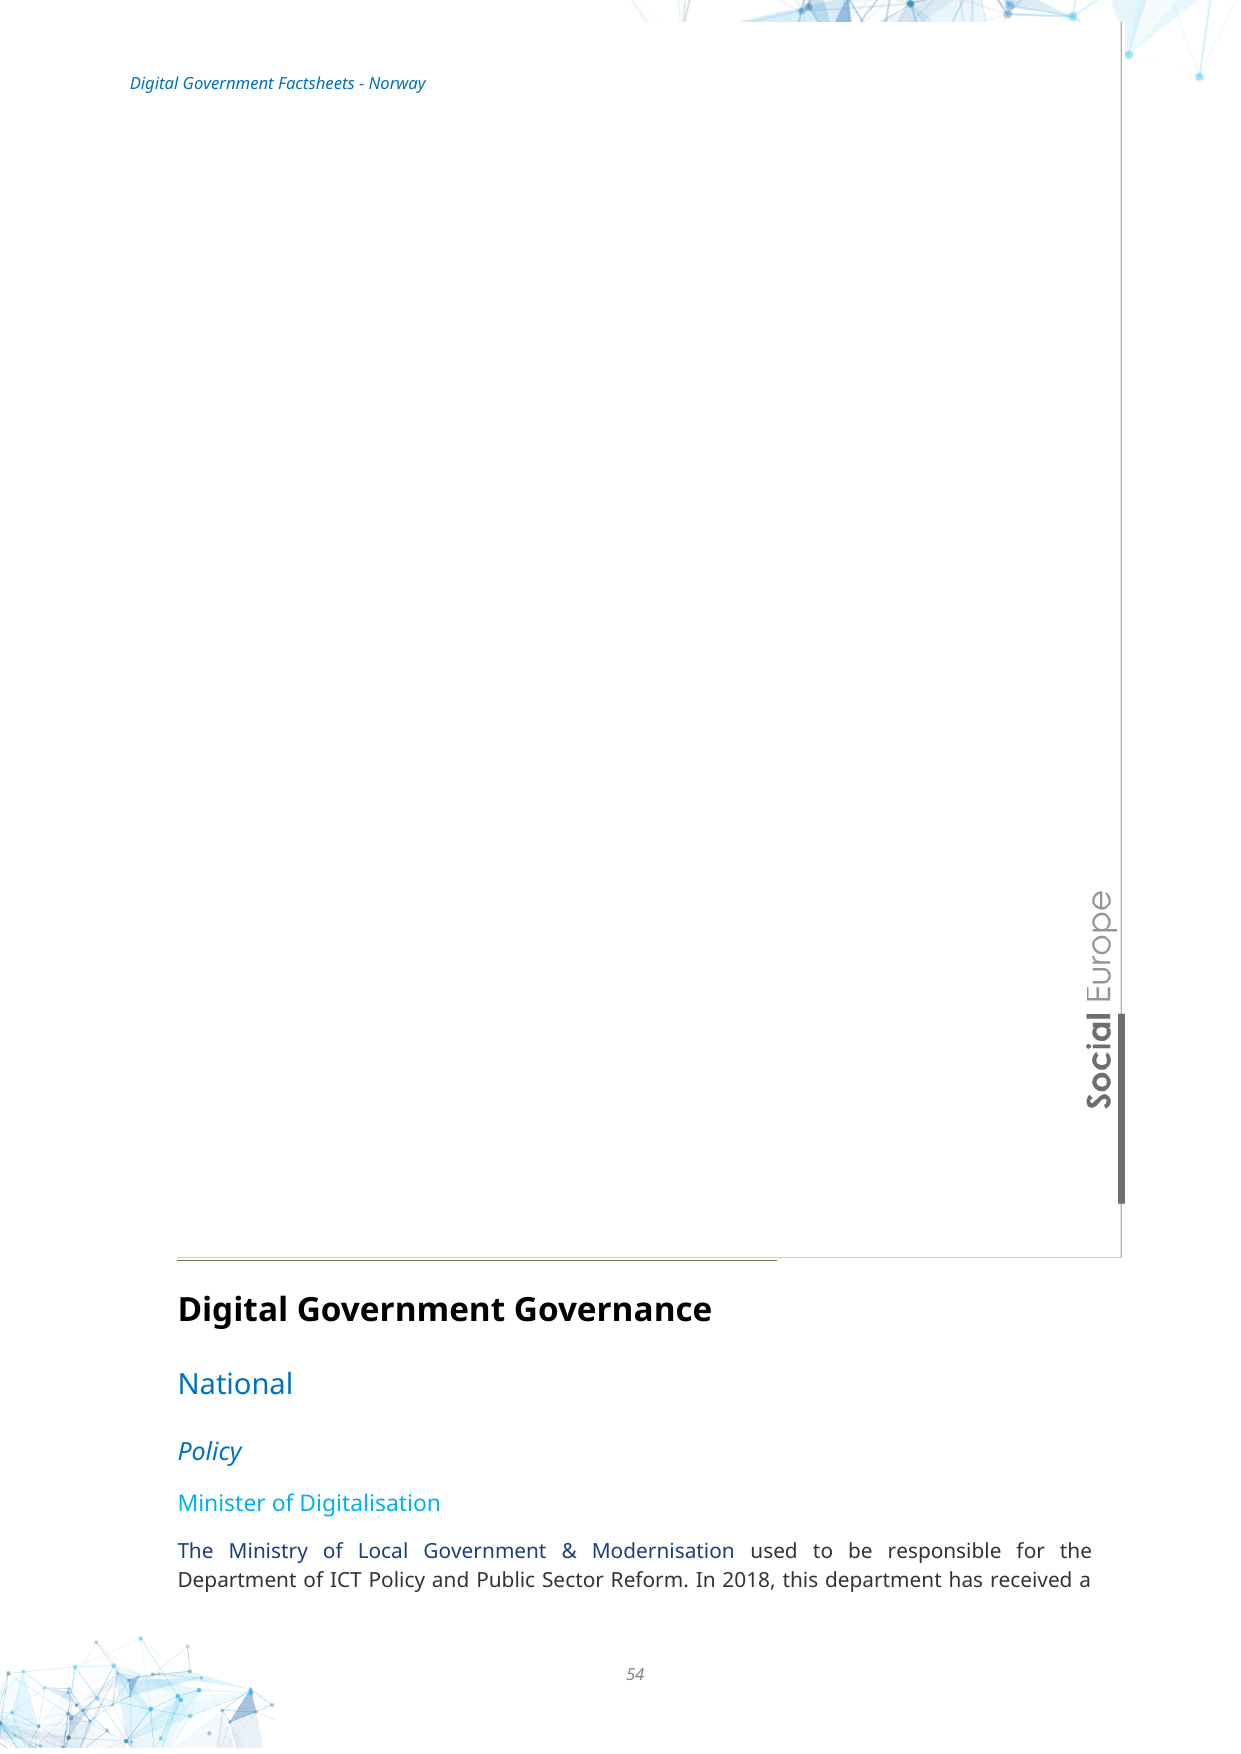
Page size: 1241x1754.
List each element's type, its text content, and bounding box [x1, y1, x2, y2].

subtitle Minister of Digitalisation [177, 1487, 1092, 1518]
subtitle Digital Government Governance [177, 1286, 1092, 1332]
subtitle Policy [177, 1434, 1092, 1468]
subtitle National [177, 1363, 1092, 1403]
picture [177, 22, 1125, 1258]
